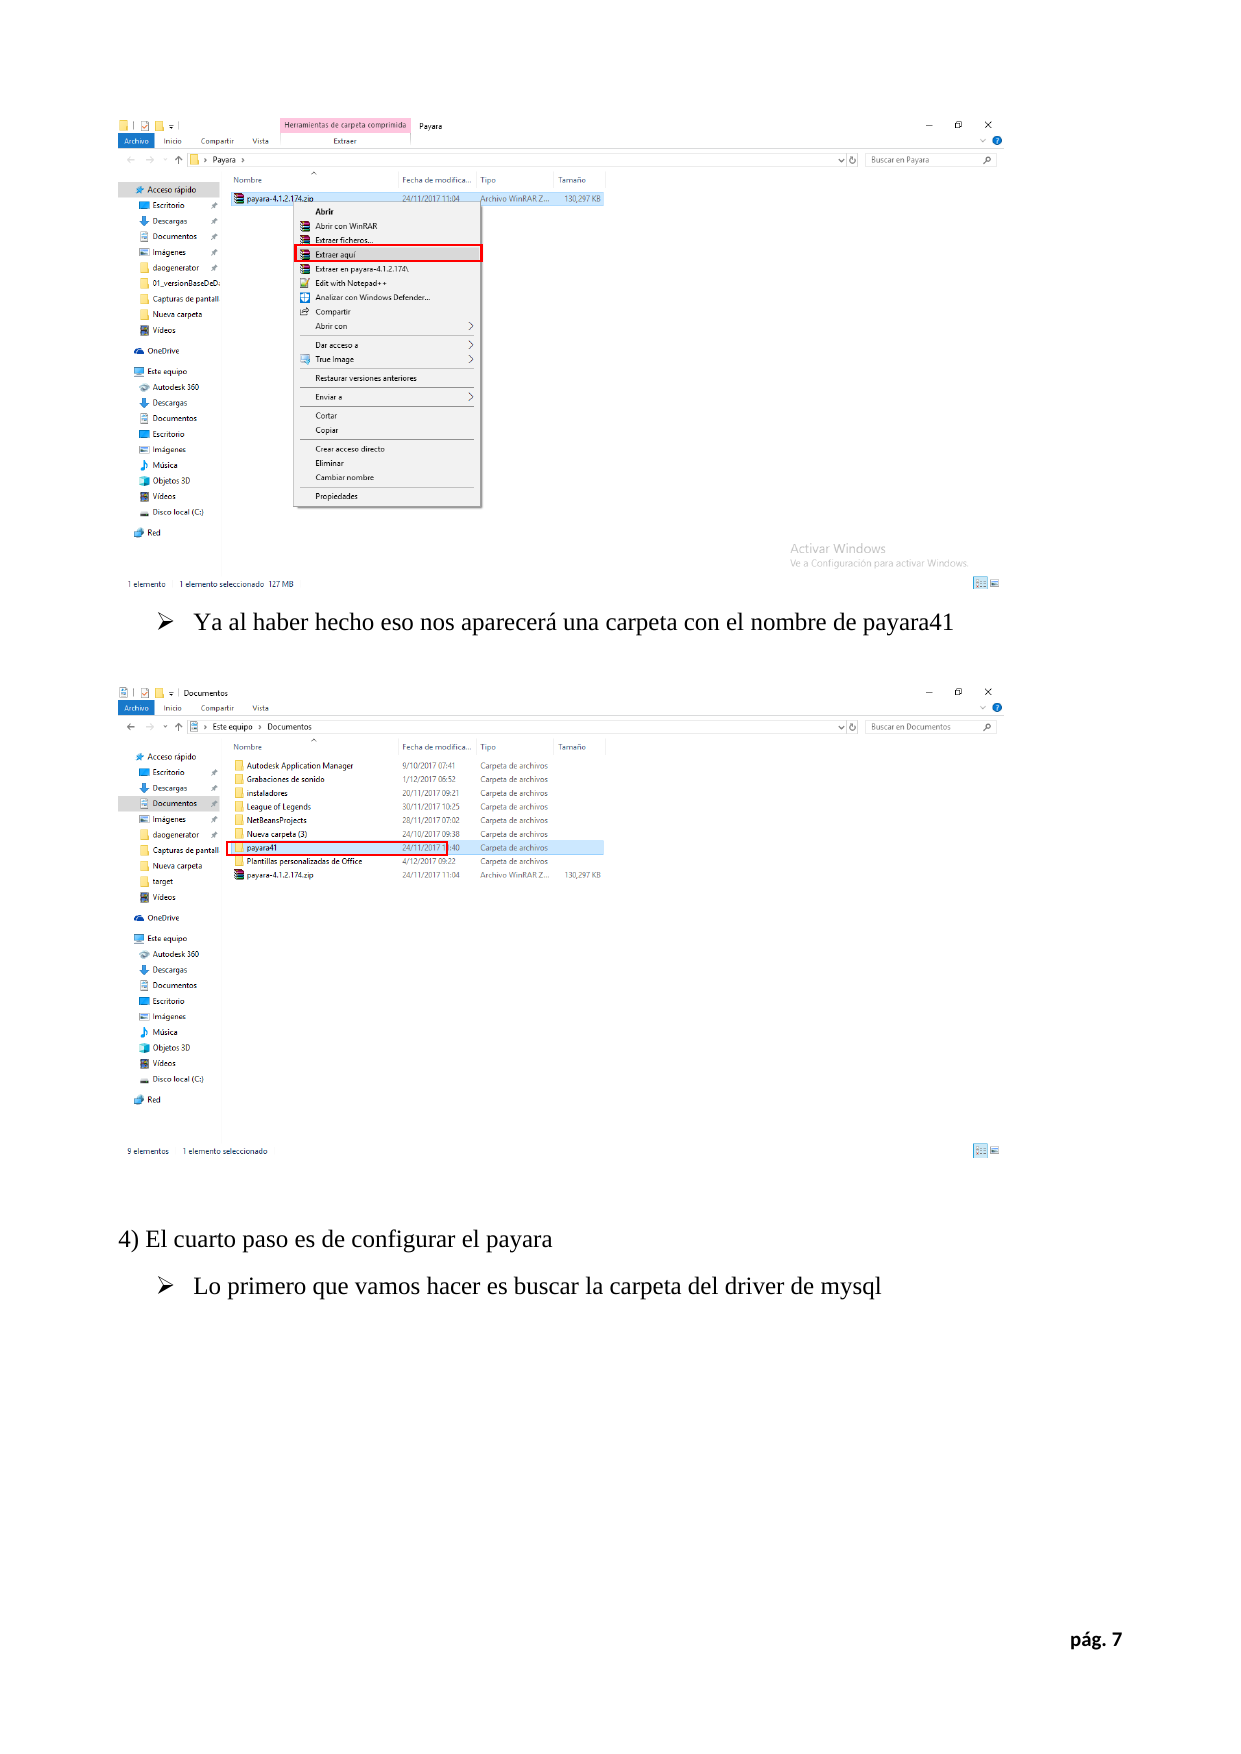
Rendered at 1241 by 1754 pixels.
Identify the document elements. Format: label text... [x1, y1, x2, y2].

text 4) El cuarto paso es de configurar el payara [118, 1224, 1122, 1252]
list Ya al haber hecho eso nos aparecerá una carpeta con el nombre de payara41 [156, 607, 1122, 636]
list Lo primero que vamos hacer es buscar la carpeta del driver de mysql [156, 1271, 1122, 1300]
picture [118, 686, 1004, 1158]
picture [118, 118, 1004, 589]
